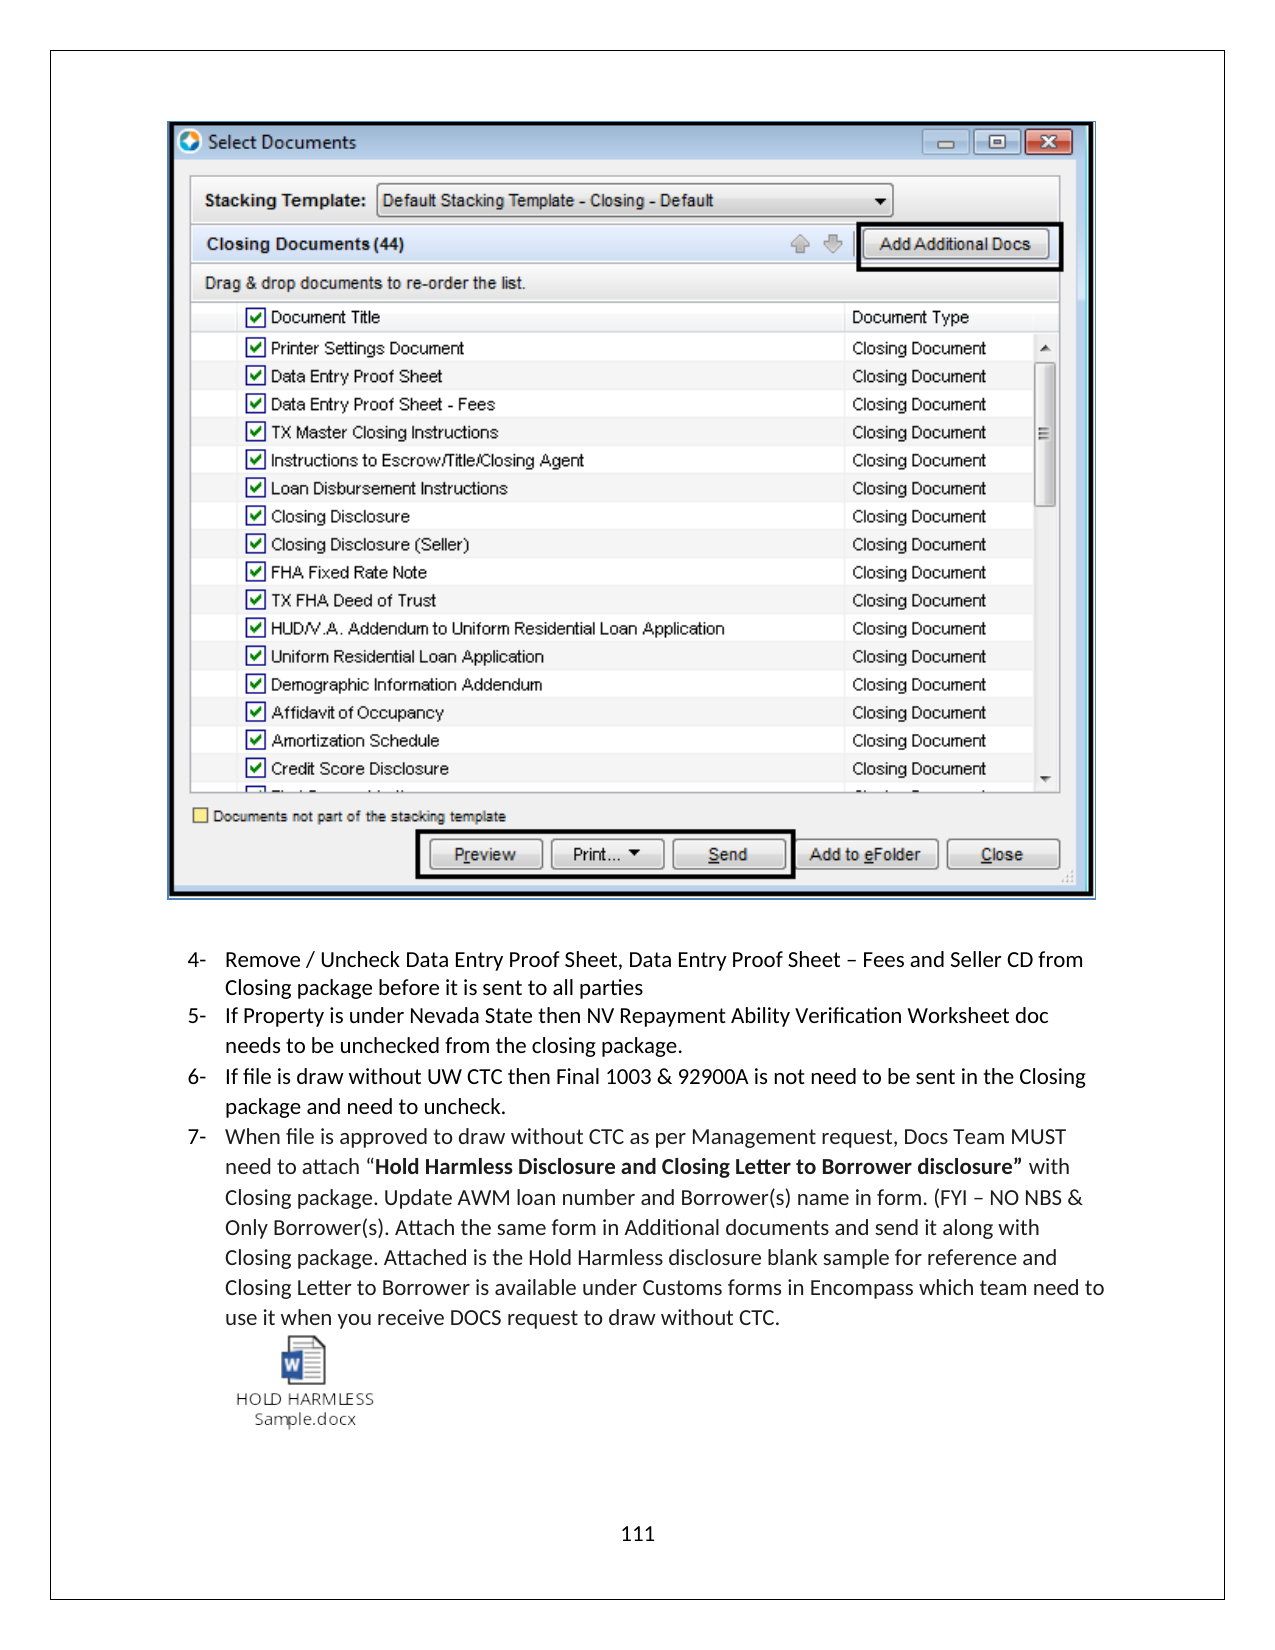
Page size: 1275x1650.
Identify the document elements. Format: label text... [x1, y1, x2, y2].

list When file is approved to draw without CTC as per Management request, Docs Team MUST need to attach “Hold Harmless Disclosure and Closing Letter to Borrower disclosure” with Closing package. Update AWM loan number and Borrower(s) name in form. (FYI – NO NBS & Only Borrower(s). Attach the same form in Additional documents and send it along with Closing package. Attached is the Hold Harmless disclosure blank sample for reference and Closing Letter to Borrower is available under Customs forms in Encompass which team need to use it when you receive DOCS request to draw without CTC. [187, 1122, 1110, 1331]
list If file is draw without UW CTC then Final 1003 & 92900A is not need to be sent in the Closing package and need to uncheck. [187, 1062, 1110, 1120]
list If Property is under Nevada State then NV Repayment Ability Verification Worksheet doc needs to be unchecked from the closing package. [187, 1001, 1110, 1059]
picture [169, 122, 1095, 898]
